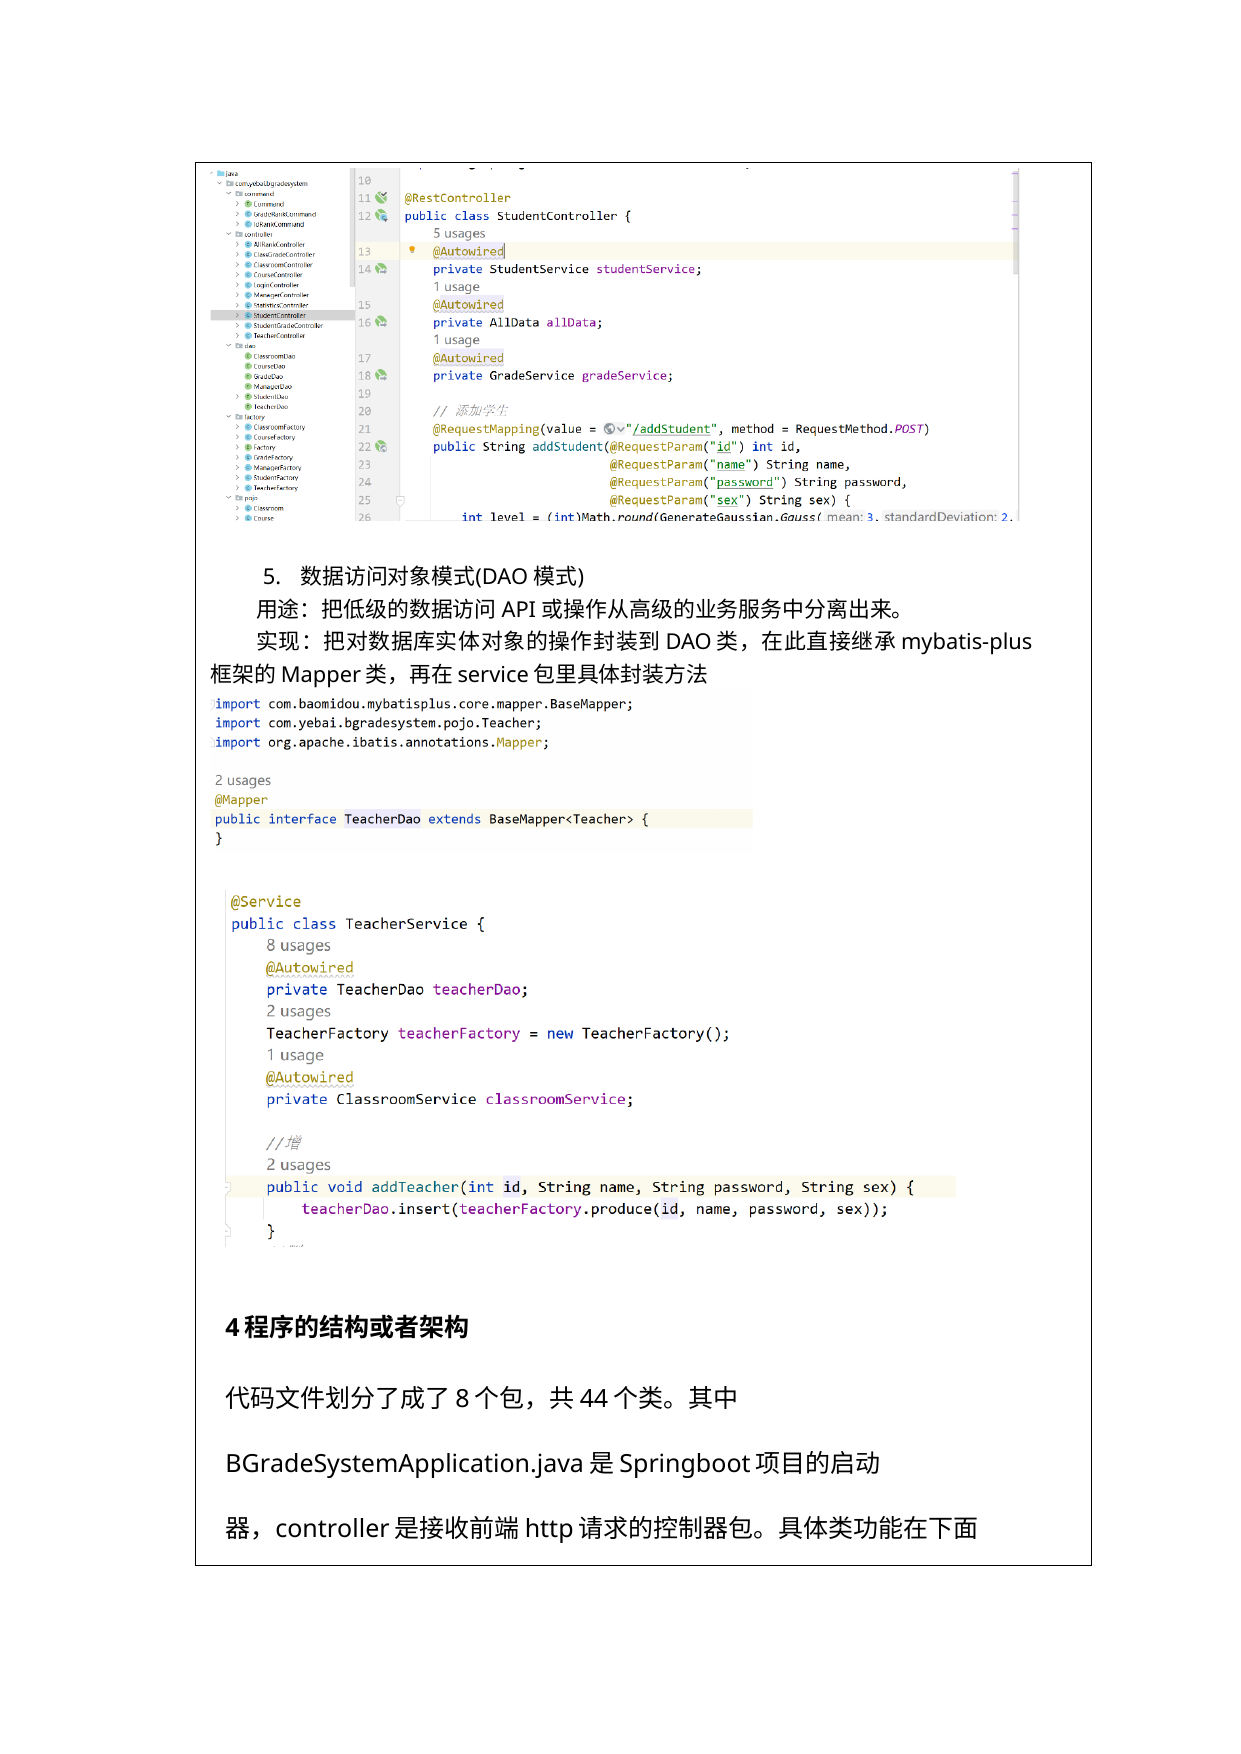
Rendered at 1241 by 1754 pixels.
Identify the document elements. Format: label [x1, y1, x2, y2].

picture [210, 168, 1020, 521]
picture [210, 688, 753, 853]
picture [225, 890, 956, 1247]
table_cell [196, 163, 1091, 1565]
